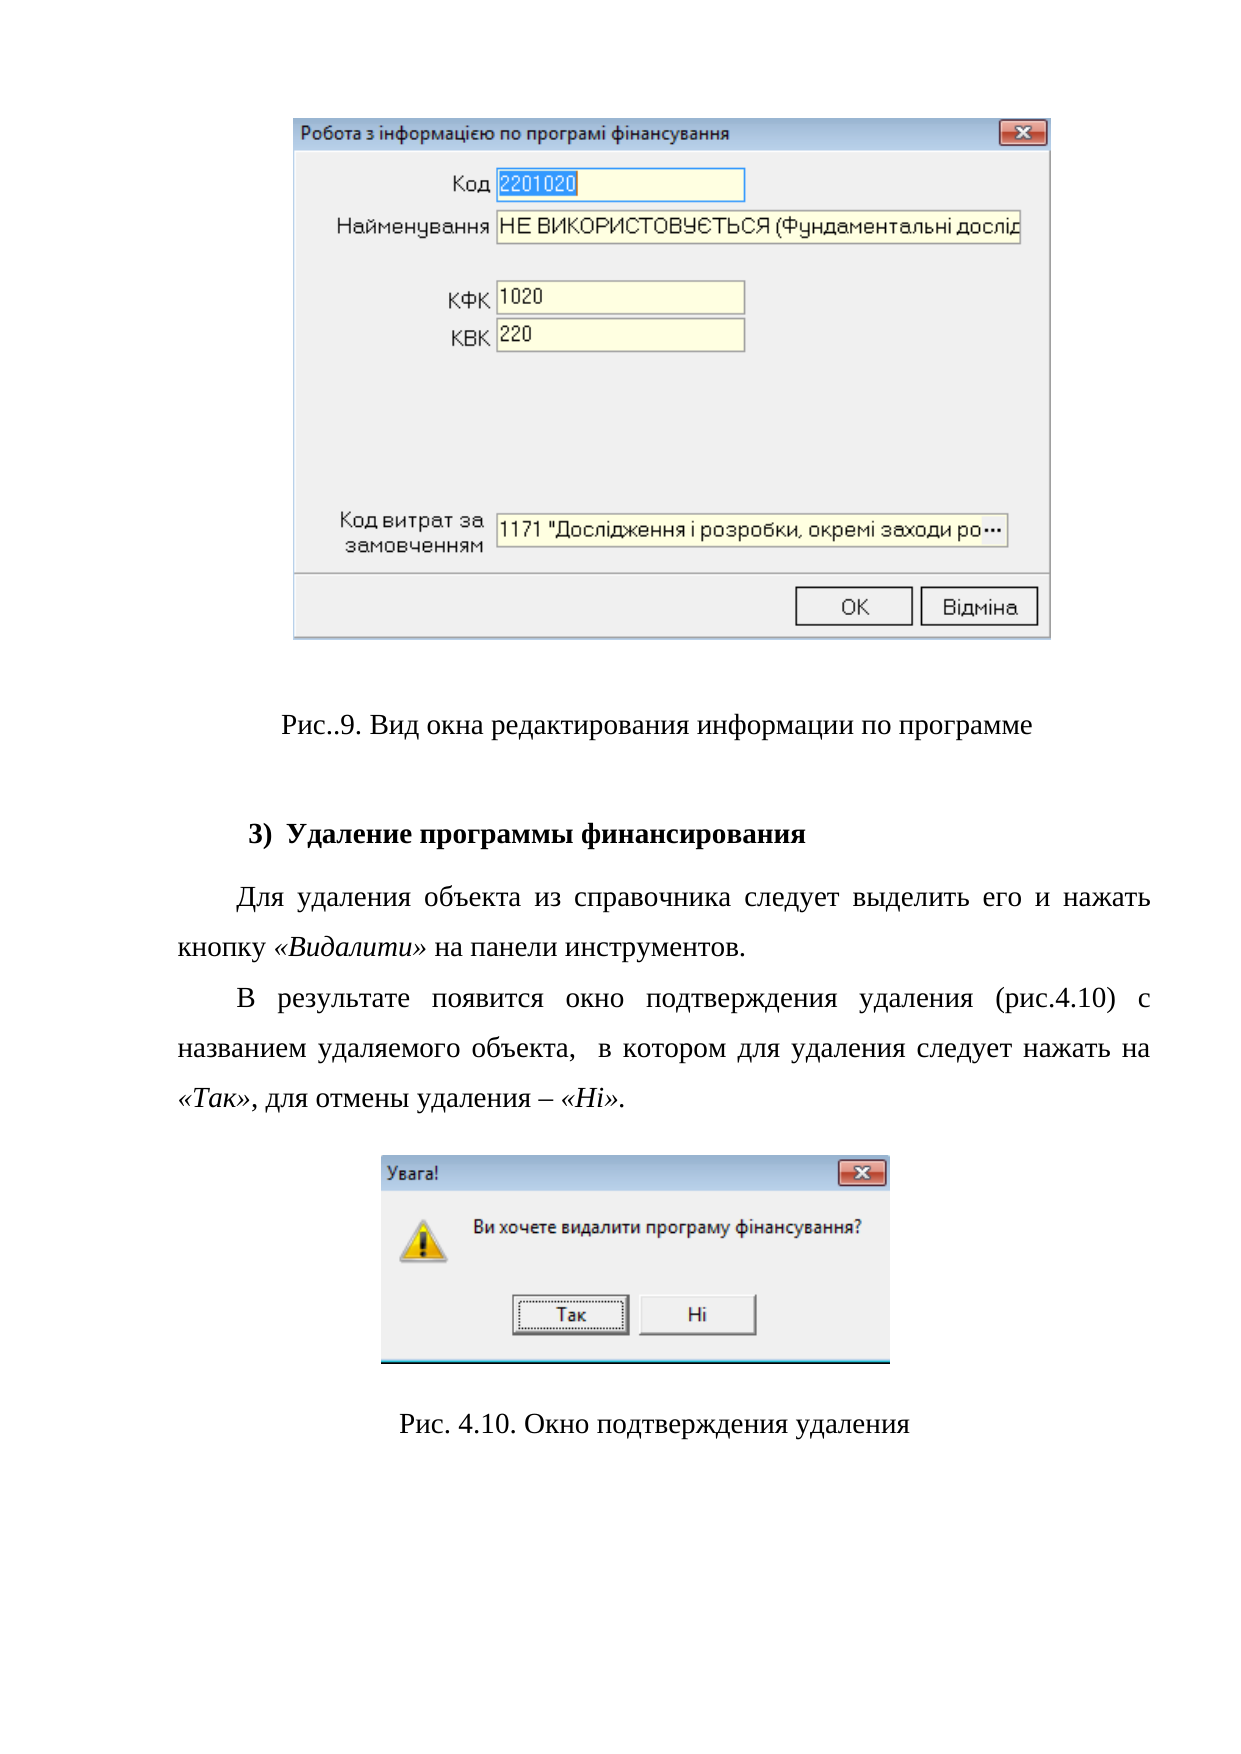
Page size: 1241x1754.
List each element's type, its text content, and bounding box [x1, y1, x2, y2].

title Для удаления объекта из справочника следует выделить его и нажать кнопку «Видалити» на панели инструментов. [177, 879, 1152, 963]
subtitle Удаление программы финансирования [248, 816, 1152, 850]
title В результате появится окно подтверждения удаления (рис.4.10) с названием удаляемого объекта, в котором для удаления следует нажать на «Так», для отмены удаления – «Ні». [177, 980, 1152, 1114]
picture [381, 1155, 890, 1364]
picture [293, 118, 1051, 640]
